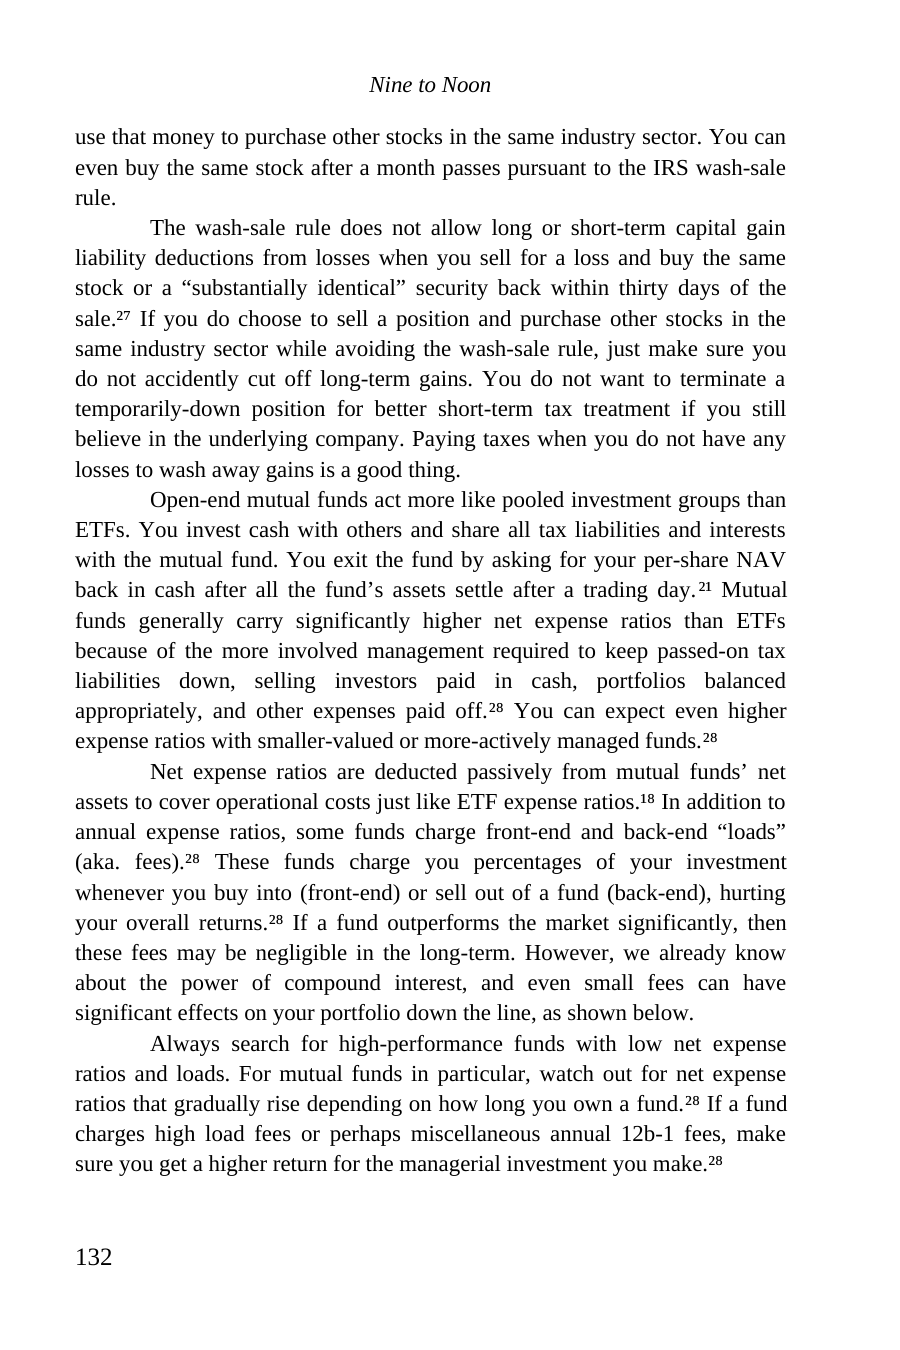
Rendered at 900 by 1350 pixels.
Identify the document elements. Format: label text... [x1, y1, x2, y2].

text The wash-sale rule does not allow long or short-term capital gain liability deductions from losses when you sell for a loss and buy the same stock or a “substantially identical” security back within thirty days of the sale.²⁷ If you do choose to sell a position and purchase other stocks in the same industry sector while avoiding the wash-sale rule, just make sure you do not accidently cut off long-term gains. You do not want to terminate a temporarily-down position for better short-term tax treatment if you still believe in the underlying company. Paying taxes when you do not have any losses to wash away gains is a good thing. [75, 214, 787, 482]
text Open-end mutual funds act more like pooled investment groups than ETFs. You invest cash with others and share all tax liabilities and interests with the mutual fund. You exit the fund by asking for your per-share NAV back in cash after all the fund’s assets settle after a trading day.²¹ Mutual funds generally carry significantly higher net expense ratios than ETFs because of the more involved management required to keep passed-on tax liabilities down, selling investors paid in cash, portfolios balanced appropriately, and other expenses paid off.²⁸ You can expect even higher expense ratios with smaller-valued or more-actively managed funds.²⁸ [75, 486, 787, 754]
text Always search for high-performance funds with low net expense ratios and loads. For mutual funds in particular, watch out for net expense ratios that gradually rise depending on how long you own a fund.²⁸ If a fund charges high load fees or perhaps miscellaneous annual 12b-1 fees, make sure you get a higher return for the managerial investment you make.²⁸ [75, 1030, 787, 1120]
text Net expense ratios are deducted passively from mutual funds’ net assets to cover operational costs just like ETF expense ratios.¹⁸ In addition to annual expense ratios, some funds charge front-end and back-end “loads” (aka. fees).²⁸ These funds charge you percentages of your investment whenever you buy into (front-end) or sell out of a fund (back-end), hurting your overall returns.²⁸ If a fund outperforms the market significantly, then these fees may be negligible in the long-term. However, we already know about the power of compound interest, and even small fees can have significant effects on your portfolio down the line, as shown below. [75, 758, 787, 1026]
